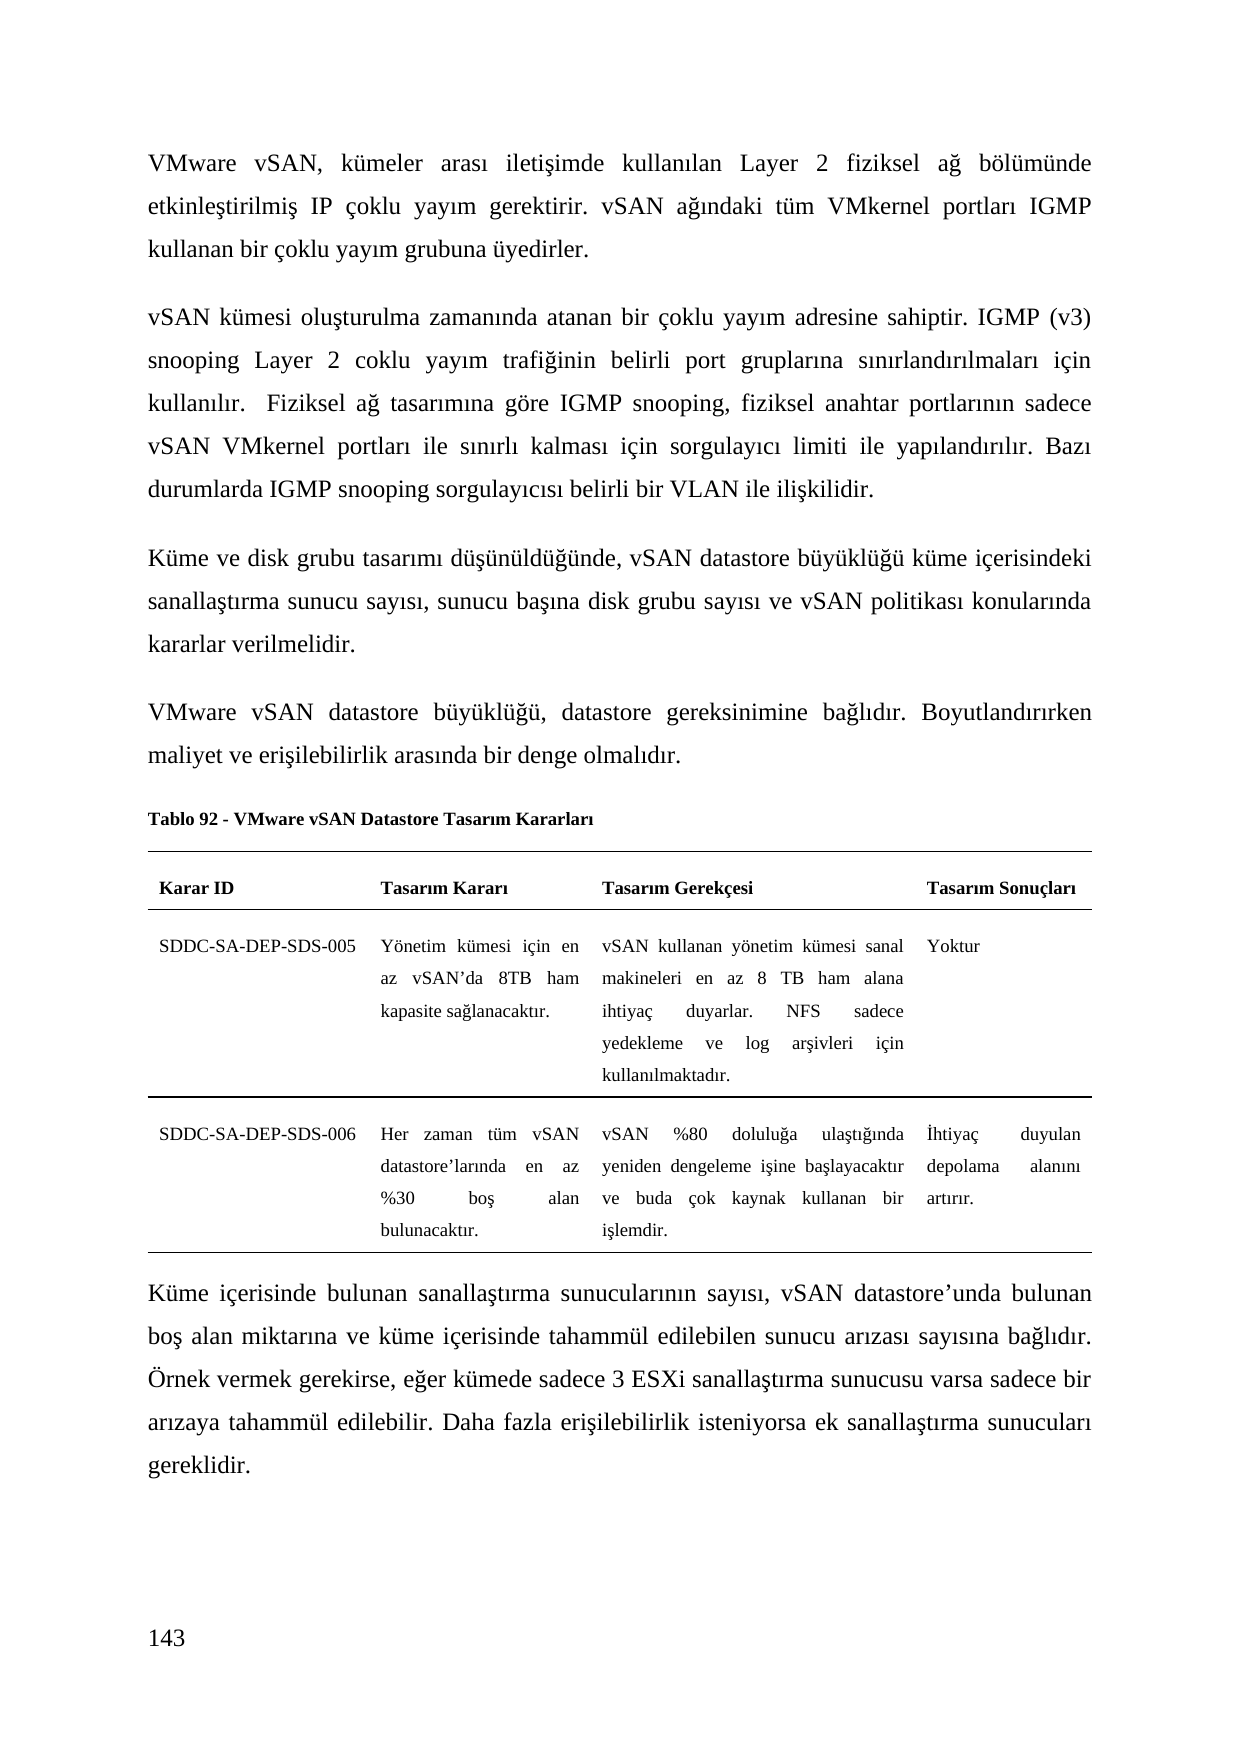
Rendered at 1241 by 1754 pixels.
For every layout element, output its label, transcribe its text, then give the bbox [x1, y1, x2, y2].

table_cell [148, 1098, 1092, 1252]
text vSAN kümesi oluşturulma zamanında atanan bir çoklu yayım adresine sahiptir. IGMP (v3) snooping Layer 2 coklu yayım trafiğinin belirli port gruplarına sınırlandırılmaları için kullanılır. Fiziksel ağ tasarımına göre IGMP snooping, fiziksel anahtar portlarının sadece vSAN VMkernel portları ile sınırlı kalması için sorgulayıcı limiti ile yapılandırılır. Bazı durumlarda IGMP snooping sorgulayıcısı belirli bir VLAN ile ilişkilidir. [148, 302, 1093, 503]
text VMware vSAN, kümeler arası iletişimde kullanılan Layer 2 fiziksel ağ bölümünde etkinleştirilmiş IP çoklu yayım gerektirir. vSAN ağındaki tüm VMkernel portları IGMP kullanan bir çoklu yayım grubuna üyedirler. [148, 148, 1093, 263]
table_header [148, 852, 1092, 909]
text Küme ve disk grubu tasarımı düşünüldüğünde, vSAN datastore büyüklüğü küme içerisindeki sanallaştırma sunucu sayısı, sunucu başına disk grubu sayısı ve vSAN politikası konularında kararlar verilmelidir. [148, 543, 1093, 658]
text Küme içerisinde bulunan sanallaştırma sunucularının sayısı, vSAN datastore’unda bulunan boş alan miktarına ve küme içerisinde tahammül edilebilen sunucu arızası sayısına bağlıdır. Örnek vermek gerekirse, eğer kümede sadece 3 ESXi sanallaştırma sunucusu varsa sadece bir arızaya tahammül edilebilir. Daha fazla erişilebilirlik isteniyorsa ek sanallaştırma sunucuları gereklidir. [148, 1278, 1093, 1479]
text VMware vSAN datastore büyüklüğü, datastore gereksinimine bağlıdır. Boyutlandırırken maliyet ve erişilebilirlik arasında bir denge olmalıdır. [148, 697, 1093, 769]
text Tablo 92 - VMware vSAN Datastore Tasarım Kararları [148, 808, 1093, 830]
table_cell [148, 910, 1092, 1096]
